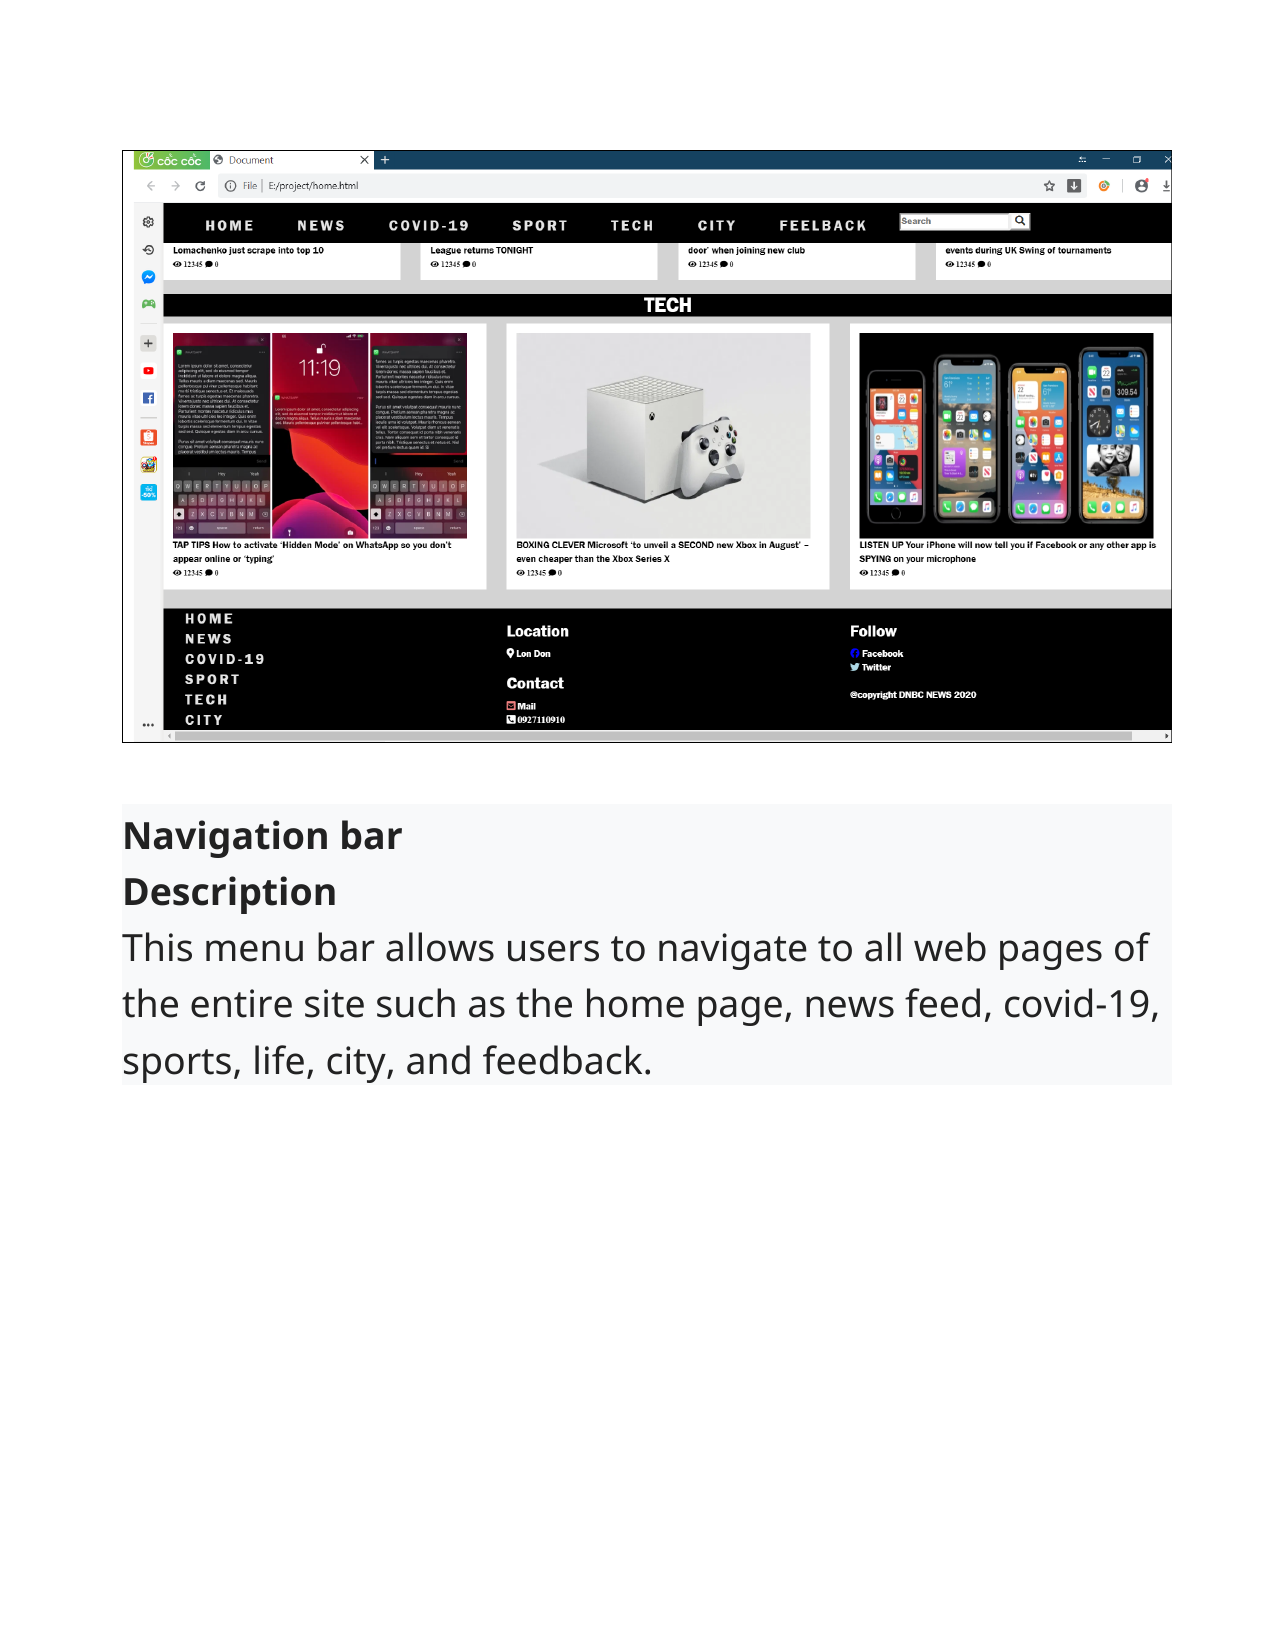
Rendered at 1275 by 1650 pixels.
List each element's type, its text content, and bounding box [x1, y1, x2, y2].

text This menu bar allows users to navigate to all web pages of the entire site such as the home page, news feed, covid-19, sports, life, city, and feedback. [122, 916, 1172, 1085]
text Navigation bar [122, 804, 1172, 860]
table_header [123, 151, 133, 742]
text Description [122, 860, 1172, 916]
picture [133, 151, 1172, 742]
